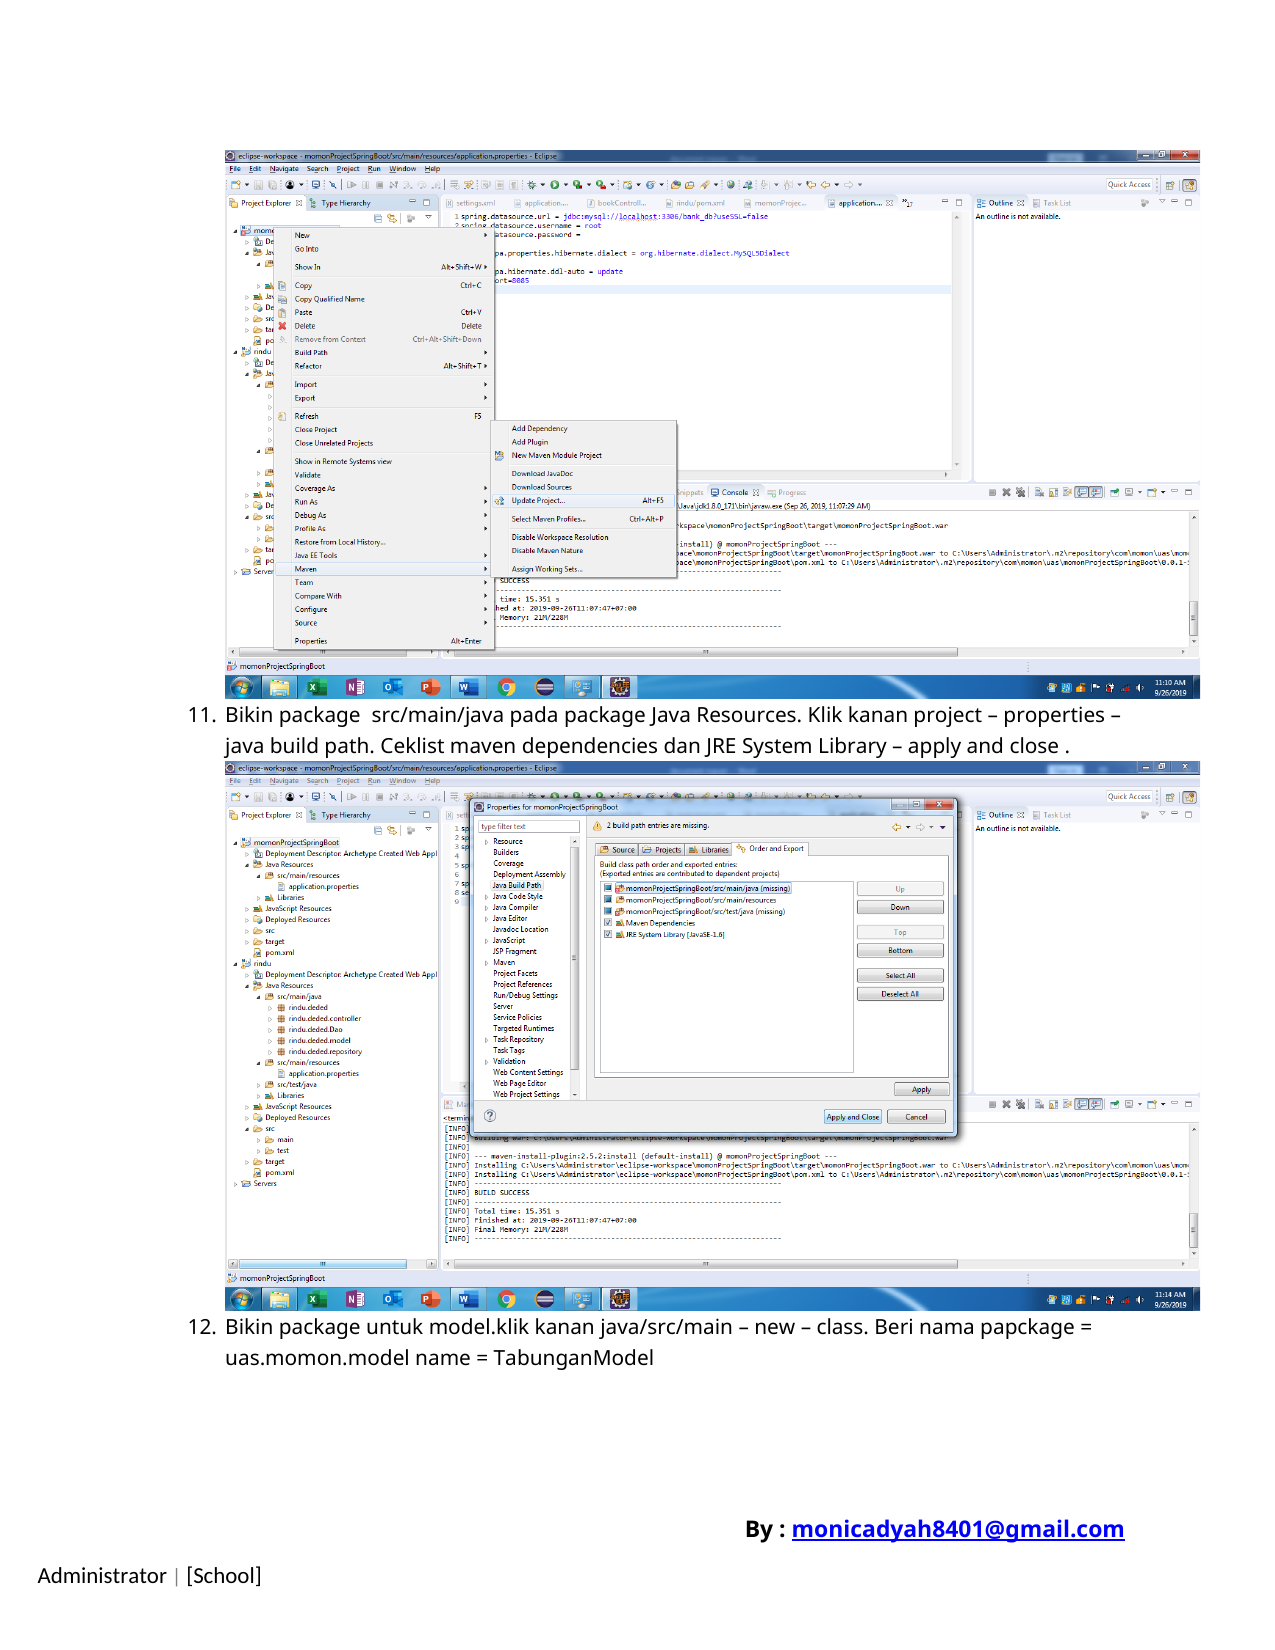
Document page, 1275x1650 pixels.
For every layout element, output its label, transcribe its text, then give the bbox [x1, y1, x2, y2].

list Bikin package untuk model.klik kanan java/src/main – new – class. Beri nama papckage = uas.momon.model name = TabunganModel [187, 1312, 1125, 1372]
picture [225, 761, 1200, 1311]
picture [225, 150, 1200, 699]
